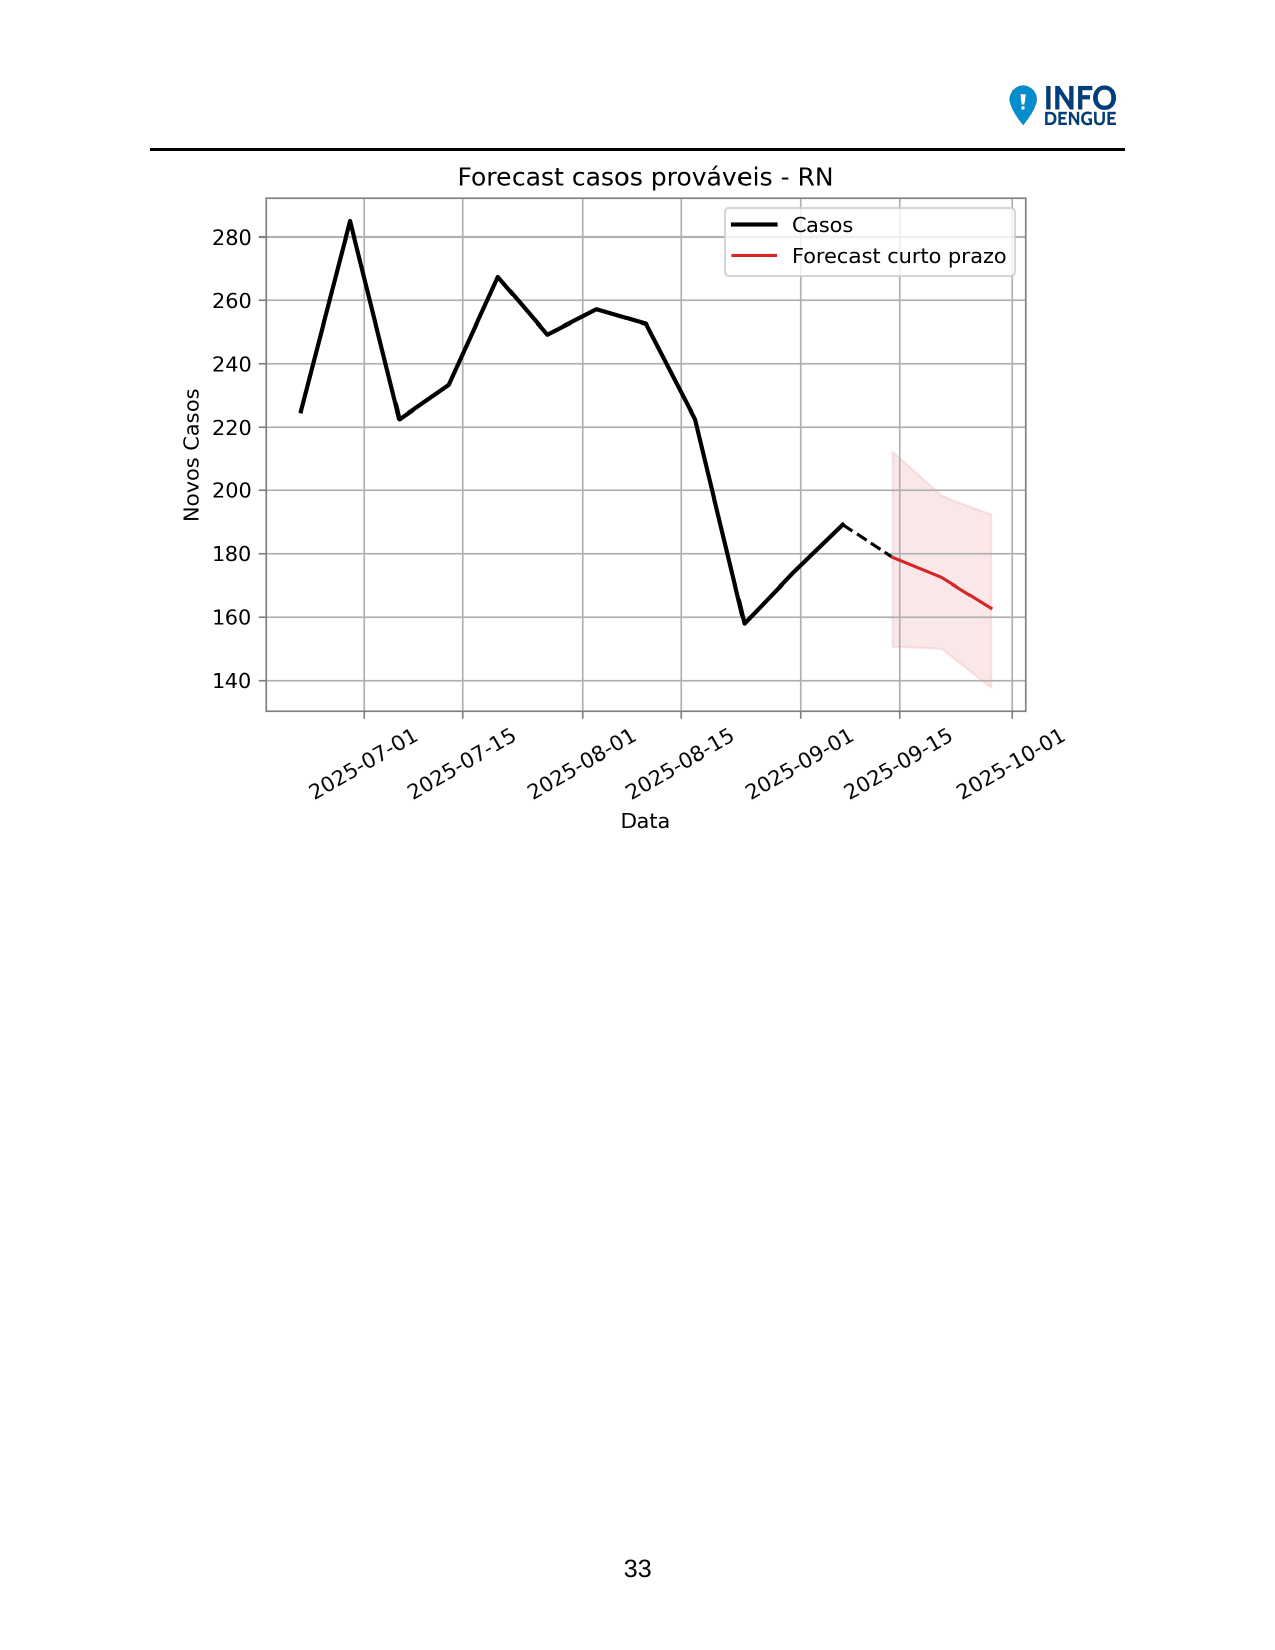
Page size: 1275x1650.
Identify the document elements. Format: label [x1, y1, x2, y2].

picture [1000, 75, 1125, 136]
picture [168, 151, 1084, 847]
